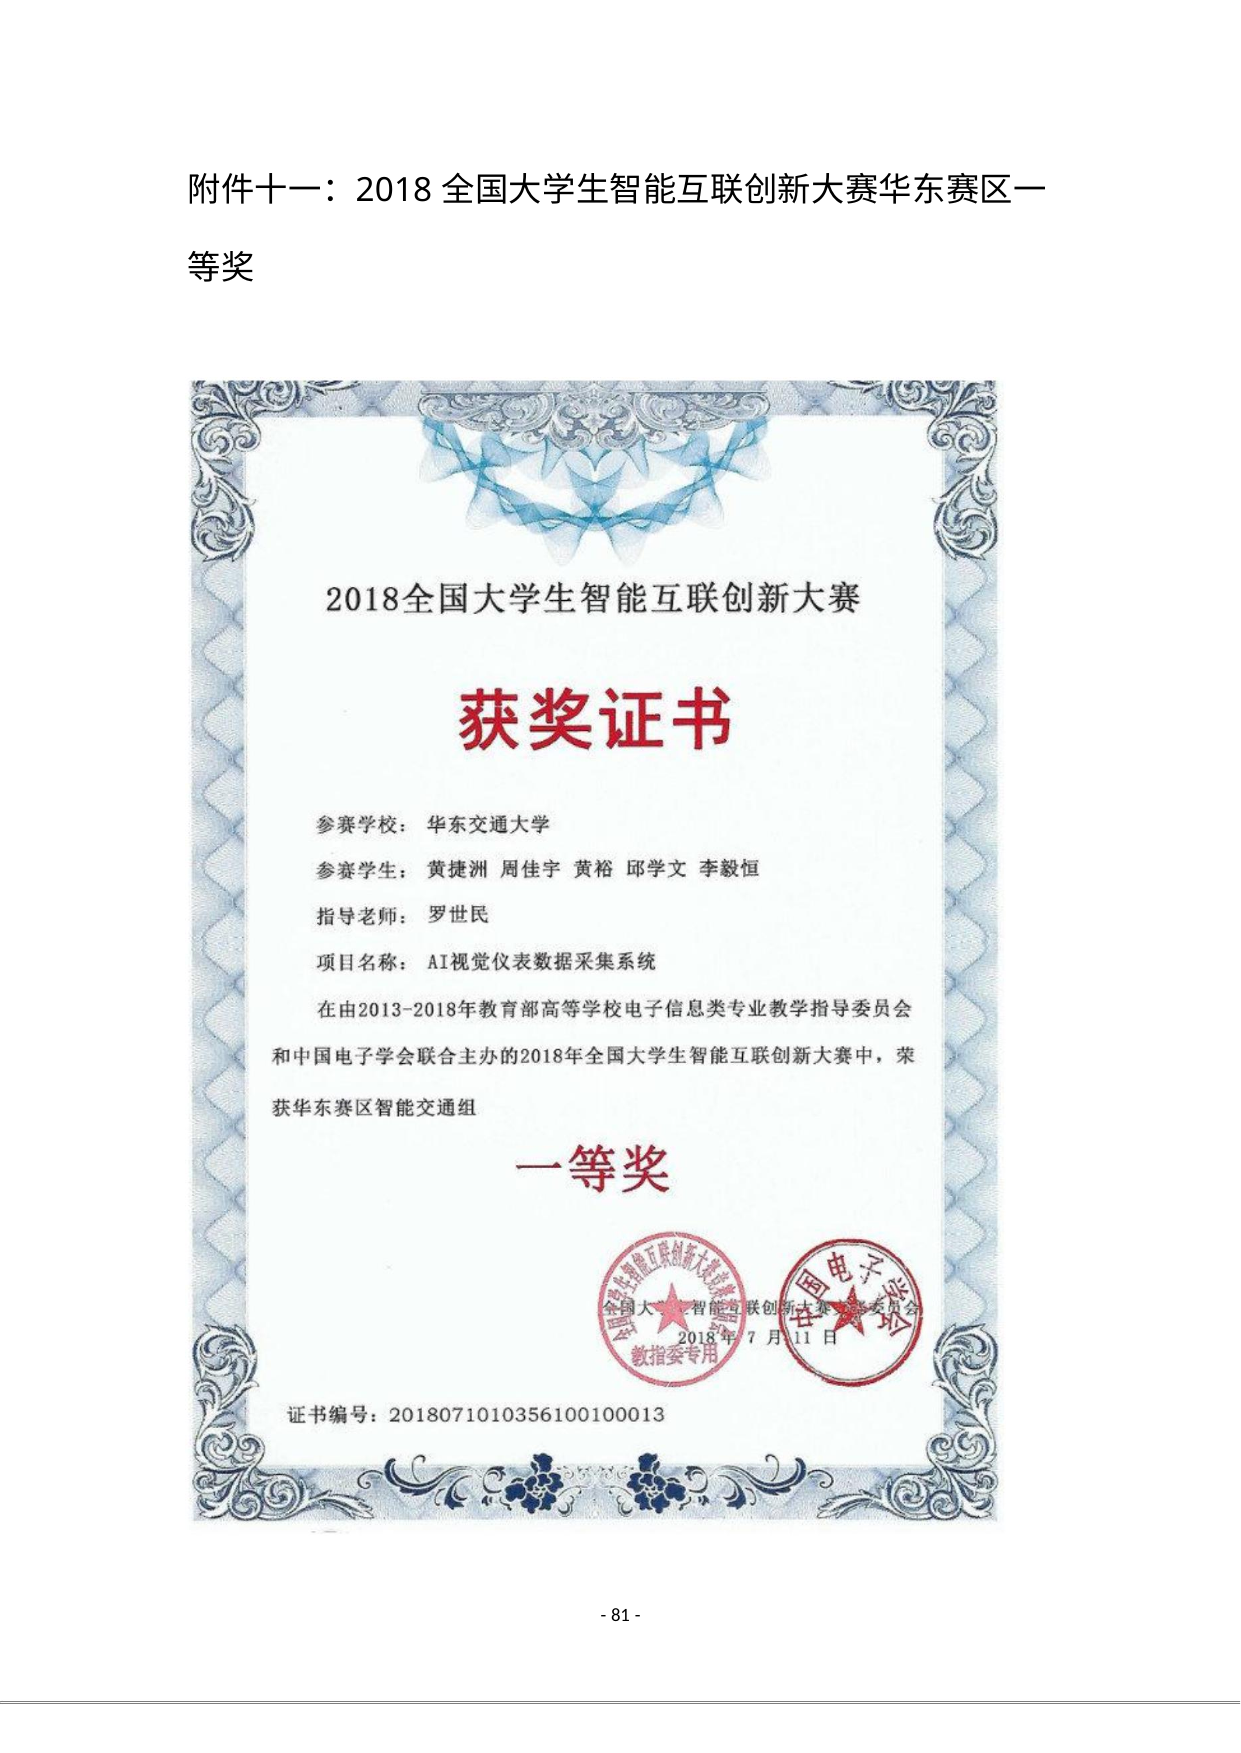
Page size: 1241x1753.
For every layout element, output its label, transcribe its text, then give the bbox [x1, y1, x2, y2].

text 等奖 [188, 251, 1230, 286]
picture [185, 377, 1006, 1536]
text - 81 - [600, 1605, 1230, 1626]
text 附件十一：2018 全国大学生智能互联创新大赛华东赛区一 [188, 173, 1230, 208]
picture [0, 1699, 1241, 1708]
